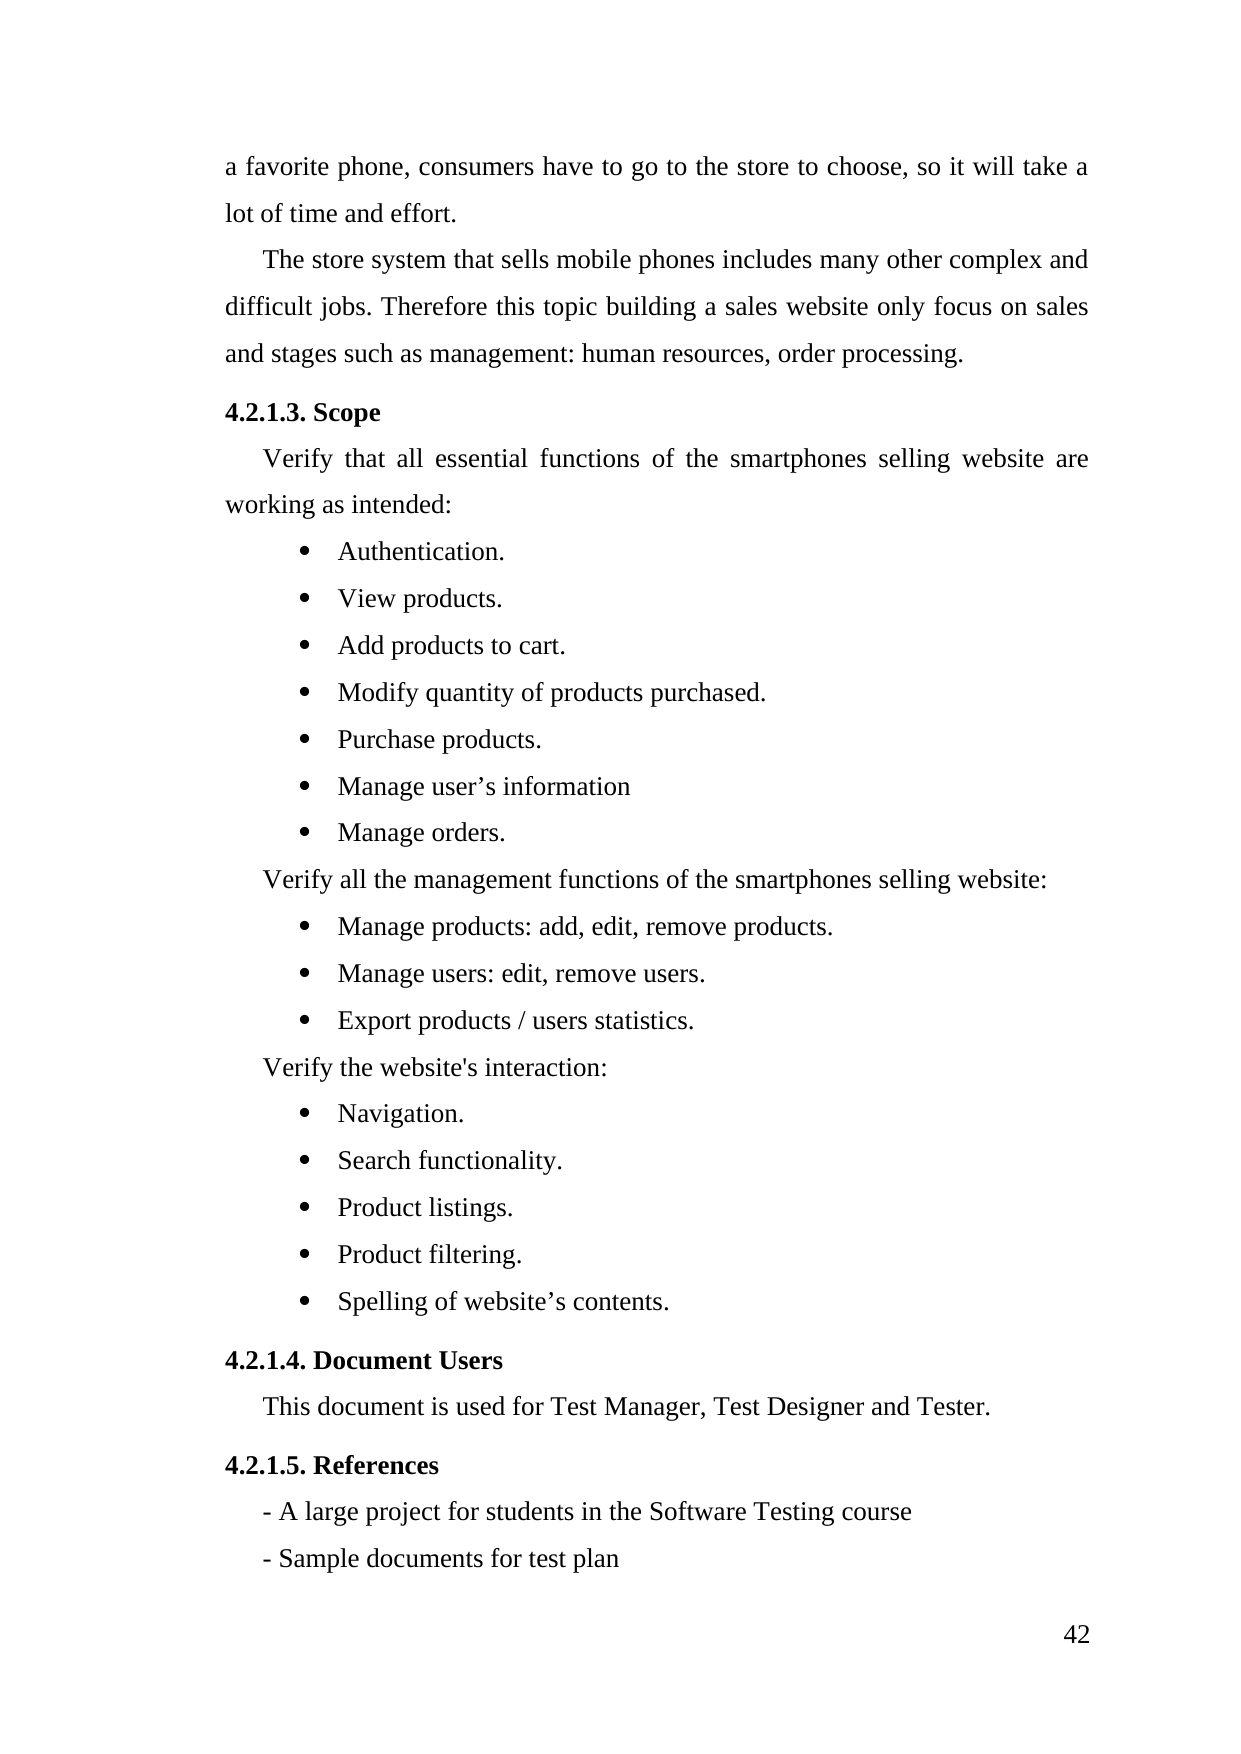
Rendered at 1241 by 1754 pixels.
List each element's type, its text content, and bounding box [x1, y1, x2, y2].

text Verify that all essential functions of the smartphones selling website are working as intended: [225, 442, 1090, 520]
list Manage user’s information [300, 769, 1090, 801]
list Product filtering. [300, 1238, 1090, 1269]
list Manage products: add, edit, remove products. [300, 910, 1090, 941]
list Export products / users statistics. [300, 1004, 1090, 1035]
list Navigation. [300, 1097, 1090, 1128]
list Modify quantity of products purchased. [300, 676, 1090, 707]
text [225, 150, 1090, 228]
list Purchase products. [300, 723, 1090, 754]
text Verify all the management functions of the smartphones selling website: [262, 863, 1090, 894]
subtitle 4.2.1.5. References [225, 1449, 1090, 1481]
text The store system that sells mobile phones includes many other complex and difficult jobs. Therefore this topic building a sales website only focus on sales and stages such as management: human resources, order processing. [225, 243, 1090, 368]
list Manage users: edit, remove users. [300, 957, 1090, 988]
subtitle 4.2.1.4. Document Users [225, 1344, 1090, 1375]
list Product listings. [300, 1191, 1090, 1222]
subtitle 4.2.1.3. Scope [225, 396, 1090, 427]
list View products. [300, 582, 1090, 613]
list Manage orders. [300, 816, 1090, 848]
list Add products to cart. [300, 629, 1090, 660]
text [262, 1542, 1090, 1573]
text Verify the website's interaction: [225, 1051, 1090, 1082]
list Search functionality. [300, 1144, 1090, 1175]
list Spelling of website’s contents. [300, 1285, 1090, 1316]
text - A large project for students in the Software Testing course [262, 1495, 1090, 1527]
text This document is used for Test Manager, Test Designer and Tester. [262, 1390, 1090, 1421]
list Authentication. [300, 535, 1090, 566]
